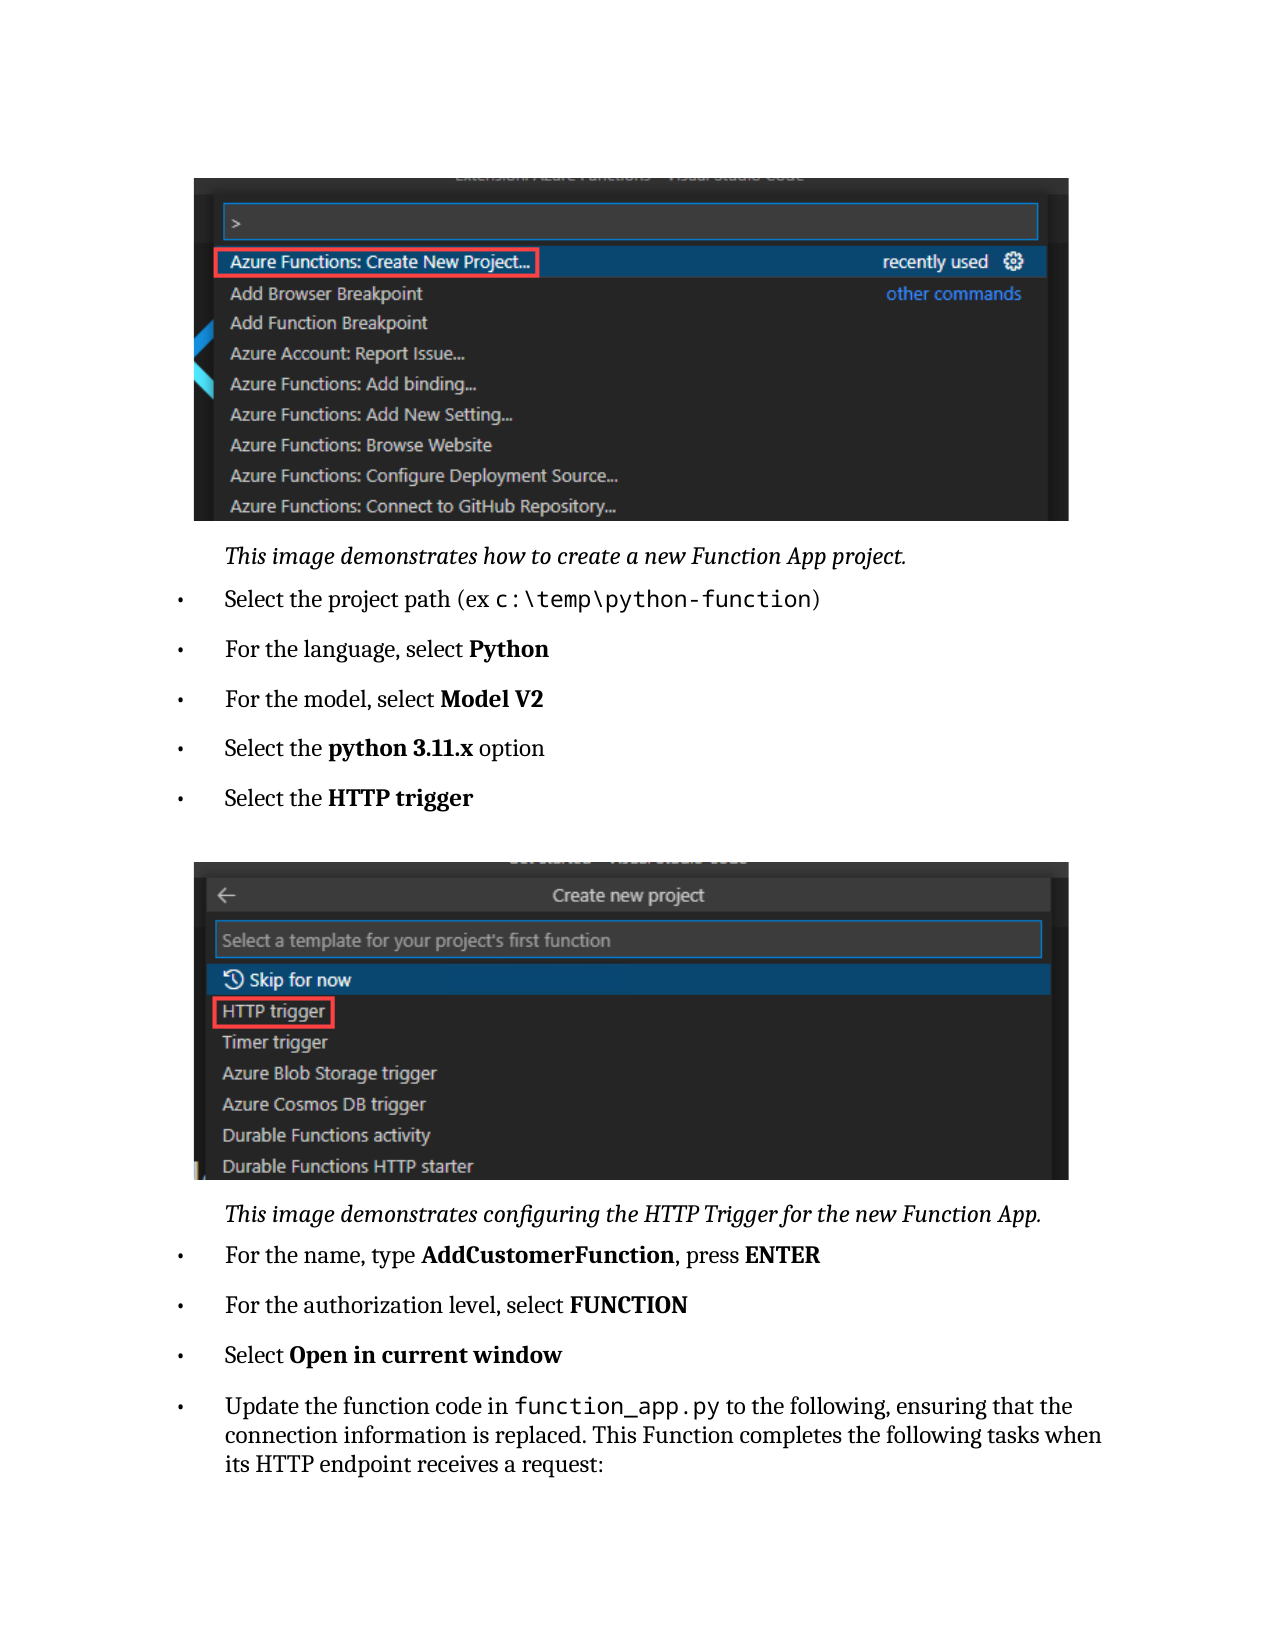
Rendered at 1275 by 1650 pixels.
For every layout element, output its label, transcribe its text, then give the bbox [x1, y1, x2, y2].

list Select Open in current window [175, 1341, 1125, 1369]
list For the language, select Python [175, 635, 1125, 664]
list For the authorization level, select FUNCTION [175, 1291, 1125, 1320]
list For the name, type AddCustomerFunction, press ENTER [175, 1241, 1125, 1270]
list This image demonstrates how to create a new Function App project. [175, 542, 1125, 570]
list This image demonstrates configuring the HTTP Trigger for the new Function App. [175, 1200, 1125, 1229]
list Update the function code in function_app.py to the following, ensuring that the connection information is replaced. This Function completes the following tasks when its HTTP endpoint receives a request: [175, 1390, 1125, 1479]
picture [193, 178, 1069, 521]
list Select the HTTP trigger [175, 784, 1125, 812]
picture [193, 862, 1069, 1180]
list For the model, select Model V2 [175, 684, 1125, 713]
list Select the project path (ex c:\temp\python-function) [175, 583, 1125, 614]
list Select the python 3.11.x option [175, 734, 1125, 763]
